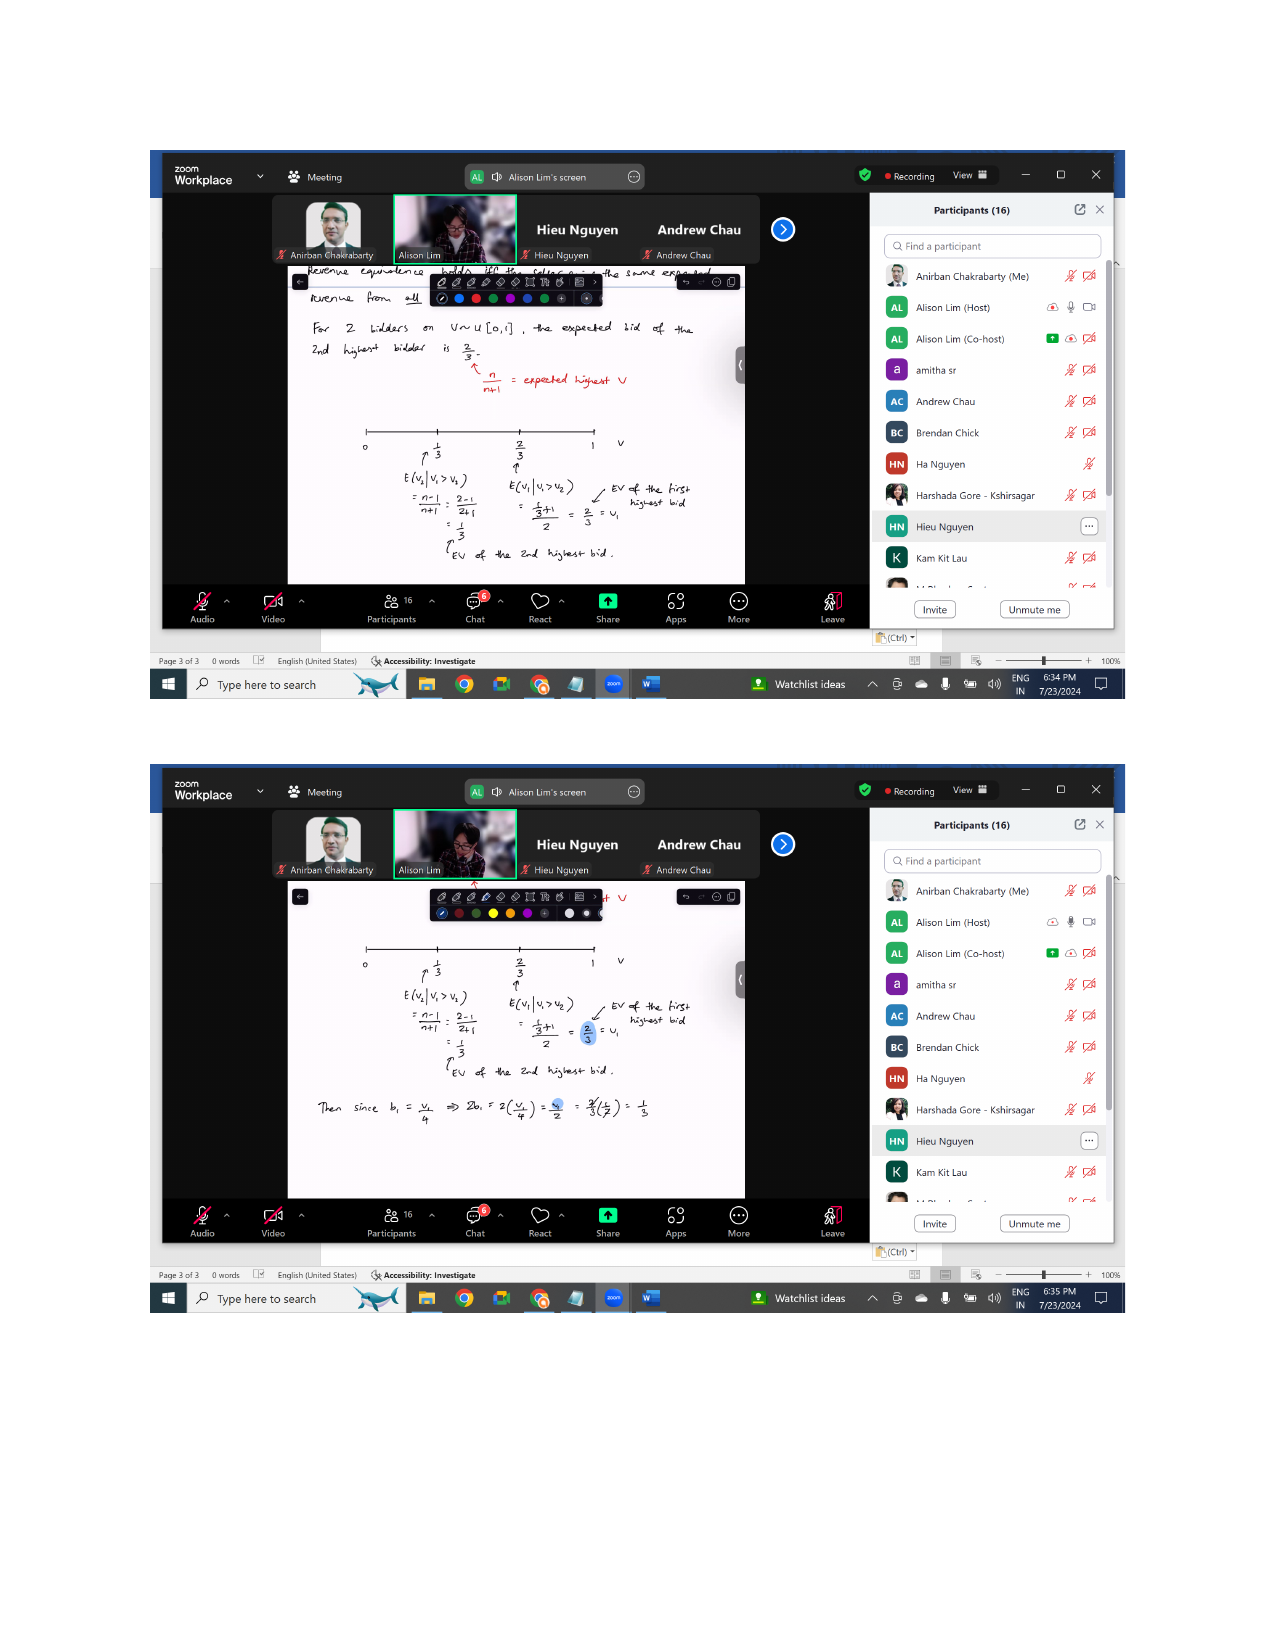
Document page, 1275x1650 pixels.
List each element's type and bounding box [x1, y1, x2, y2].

picture [150, 150, 1125, 699]
picture [150, 764, 1125, 1313]
